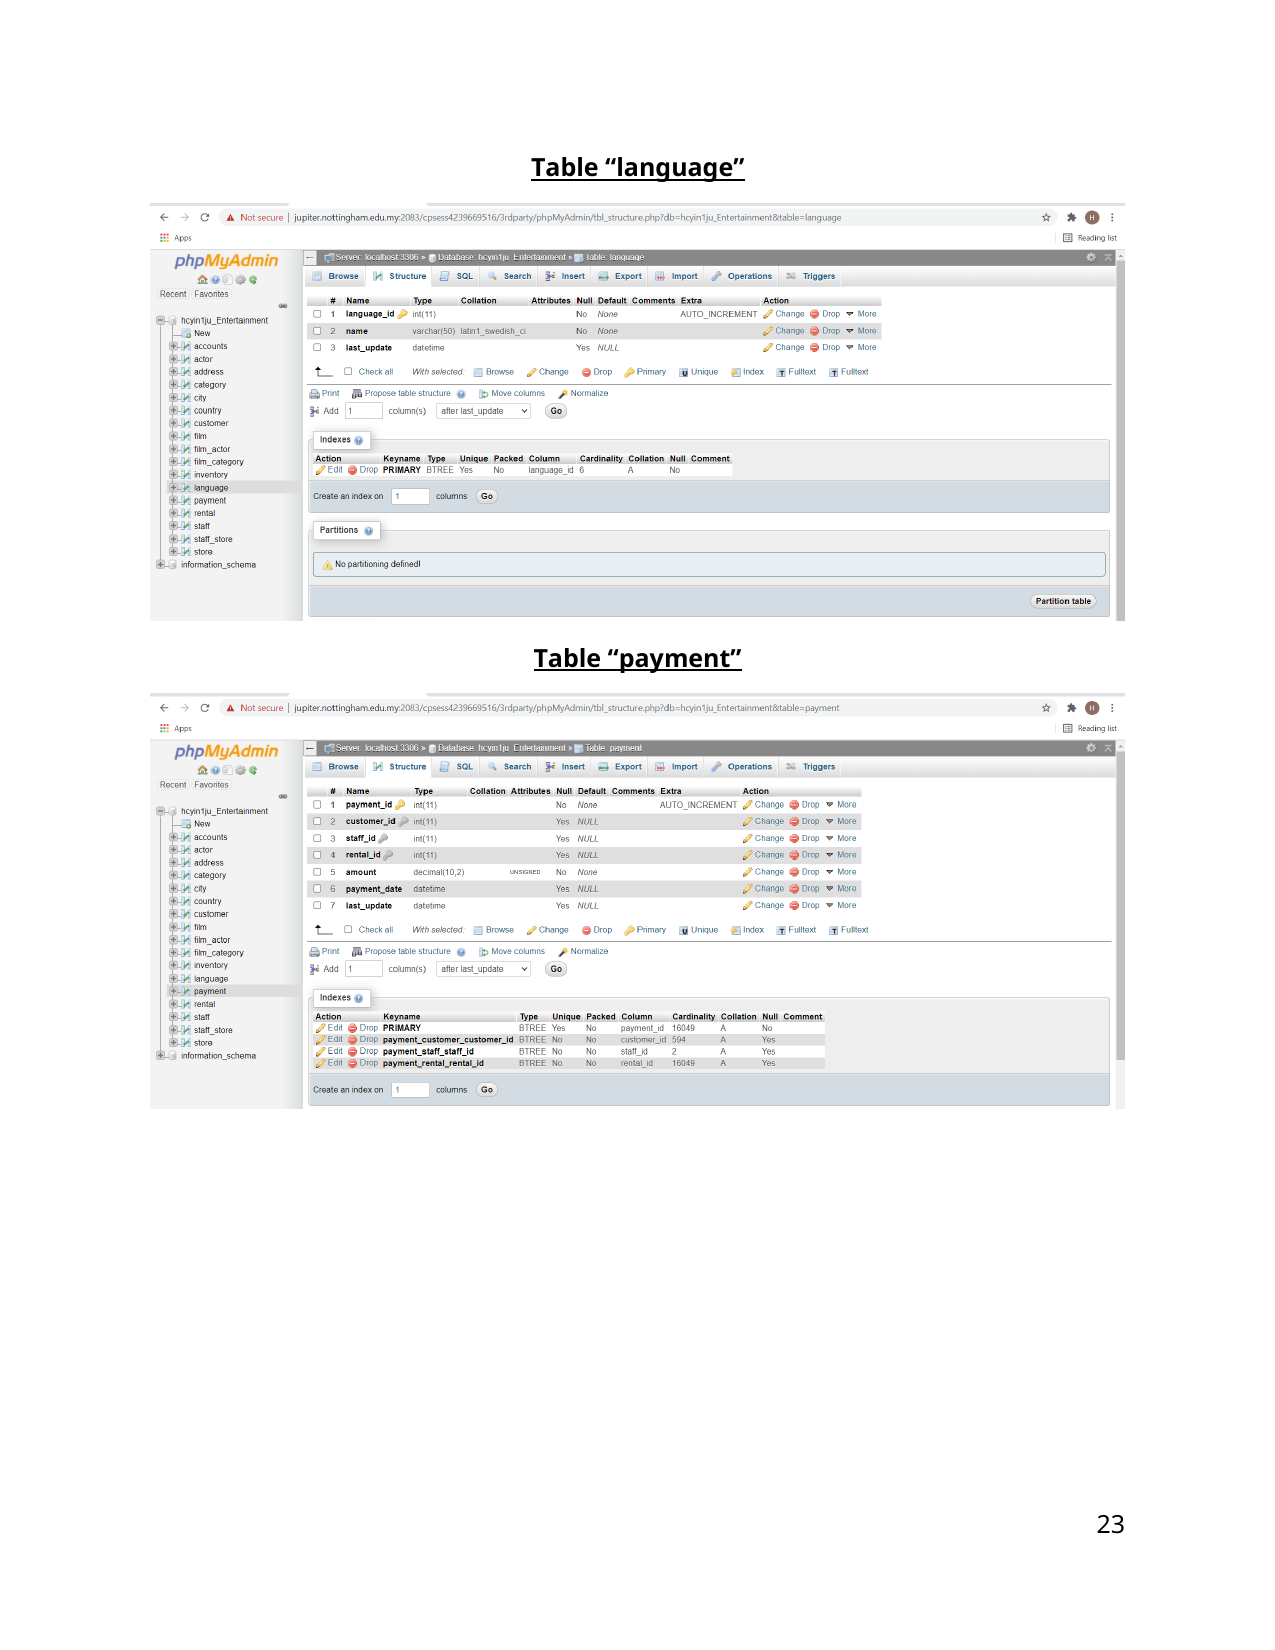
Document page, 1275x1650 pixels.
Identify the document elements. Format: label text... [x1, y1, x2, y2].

text Table “language” [150, 150, 1125, 184]
text Table “payment” [150, 640, 1125, 674]
picture [150, 203, 1125, 621]
picture [150, 693, 1125, 1109]
